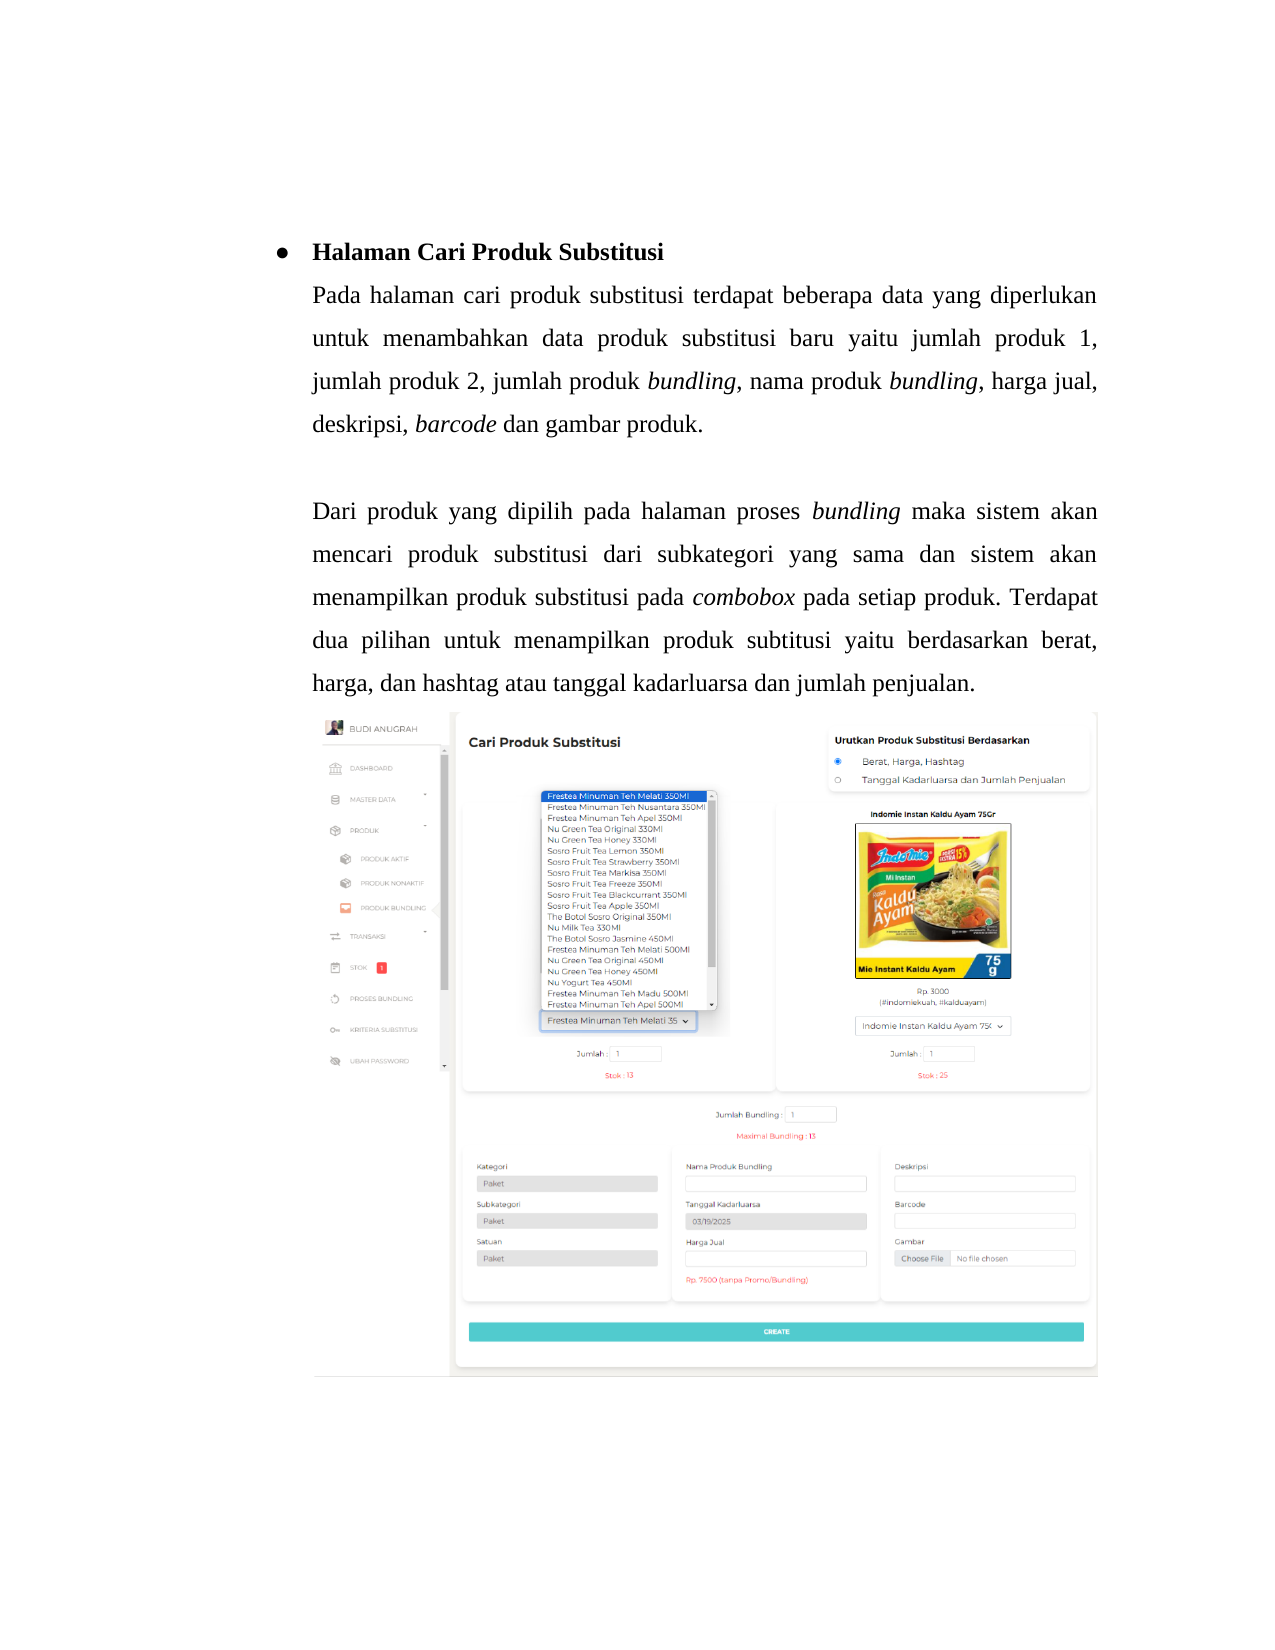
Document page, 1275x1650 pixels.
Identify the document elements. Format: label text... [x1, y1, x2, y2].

list Halaman Cari Produk Substitusi [274, 237, 1098, 266]
list Pada halaman cari produk substitusi terdapat beberapa data yang diperlukan untuk menambahkan data produk substitusi baru yaitu jumlah produk 1, jumlah produk 2, jumlah produk bundling, nama produk bundling, harga jual, deskripsi, barcode dan gambar produk. [312, 280, 1098, 438]
picture [314, 712, 1098, 1377]
list Dari produk yang dipilih pada halaman proses bundling maka sistem akan mencari produk substitusi dari subkategori yang sama dan sistem akan menampilkan produk substitusi pada combobox pada setiap produk. Terdapat dua pilihan untuk menampilkan produk subtitusi yaitu berdasarkan berat, harga, dan hashtag atau tanggal kadarluarsa dan jumlah penjualan. [312, 496, 1098, 697]
